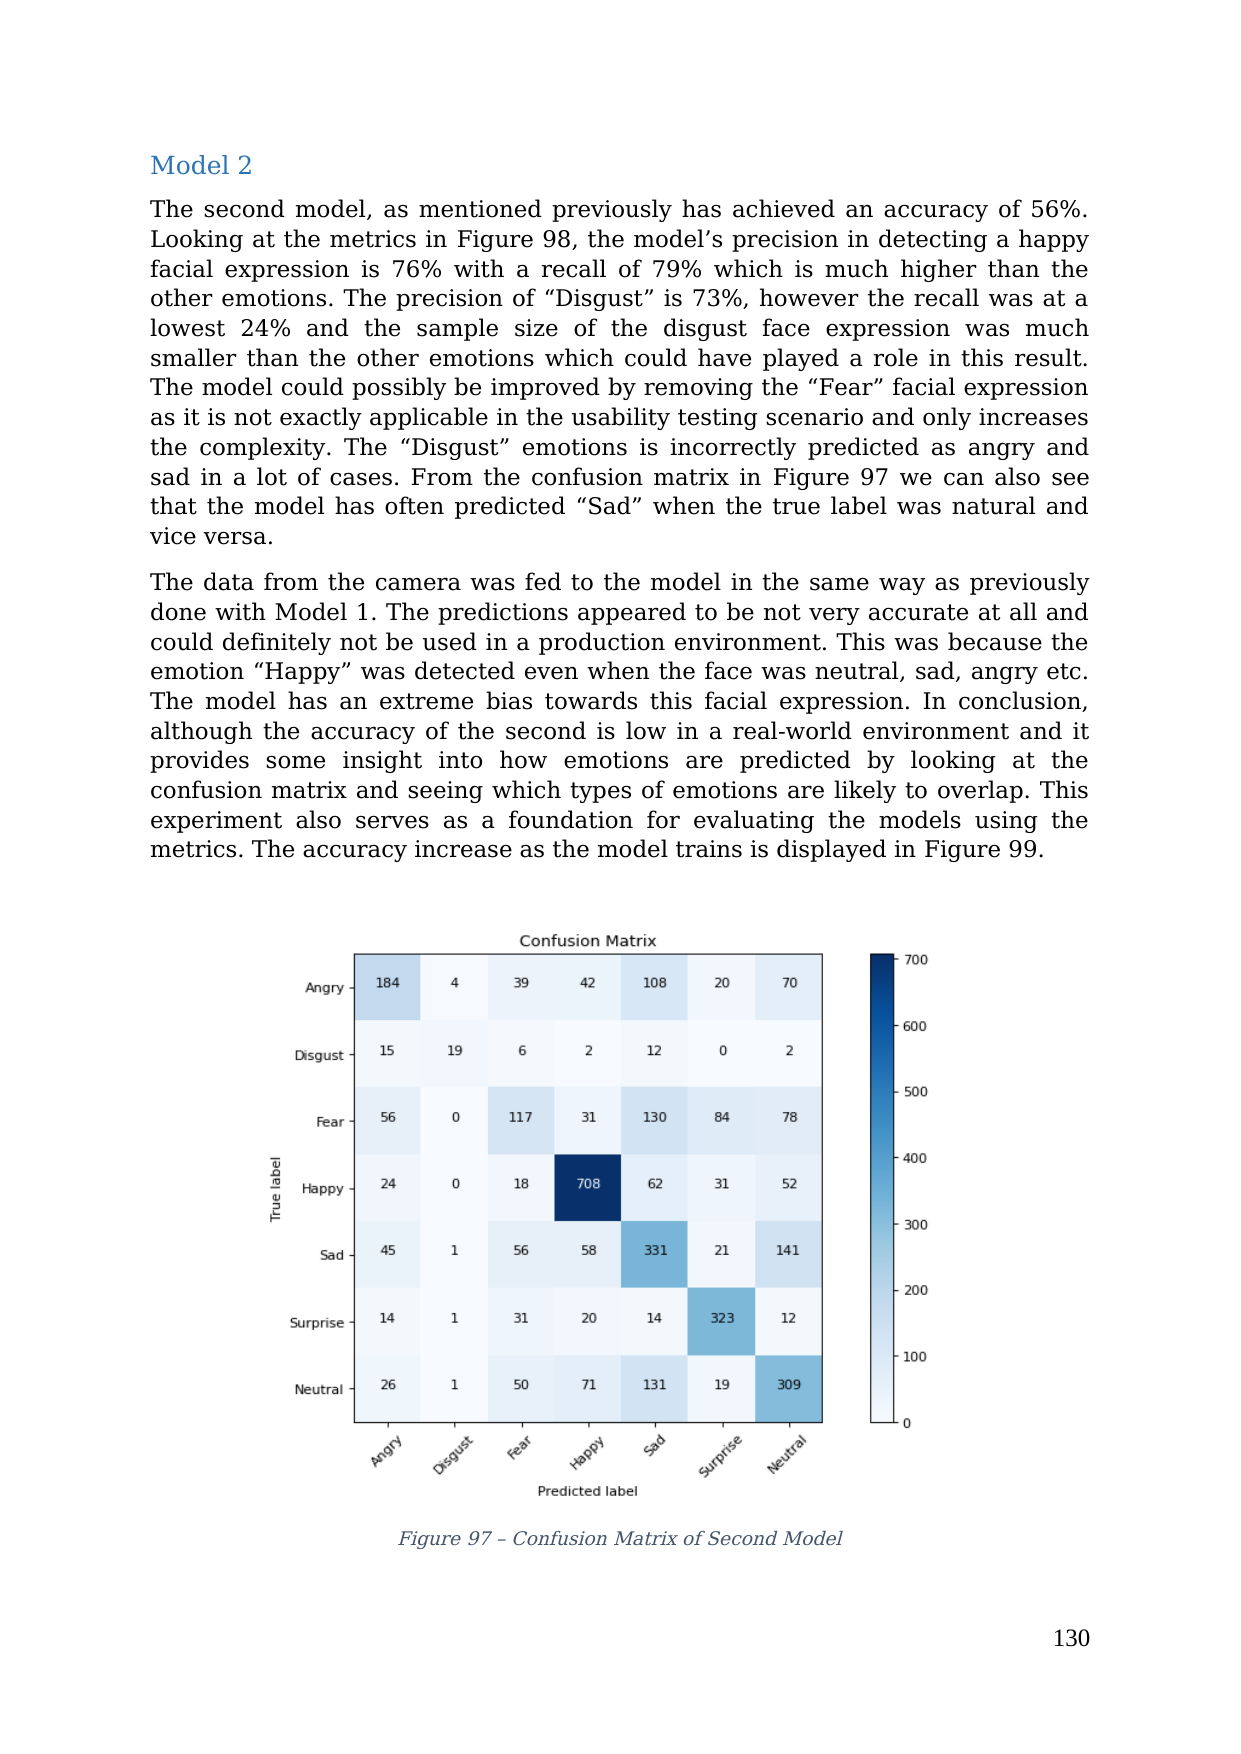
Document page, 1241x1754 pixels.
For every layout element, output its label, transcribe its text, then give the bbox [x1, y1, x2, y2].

picture [262, 927, 979, 1508]
subtitle Model 2 [150, 150, 1090, 180]
